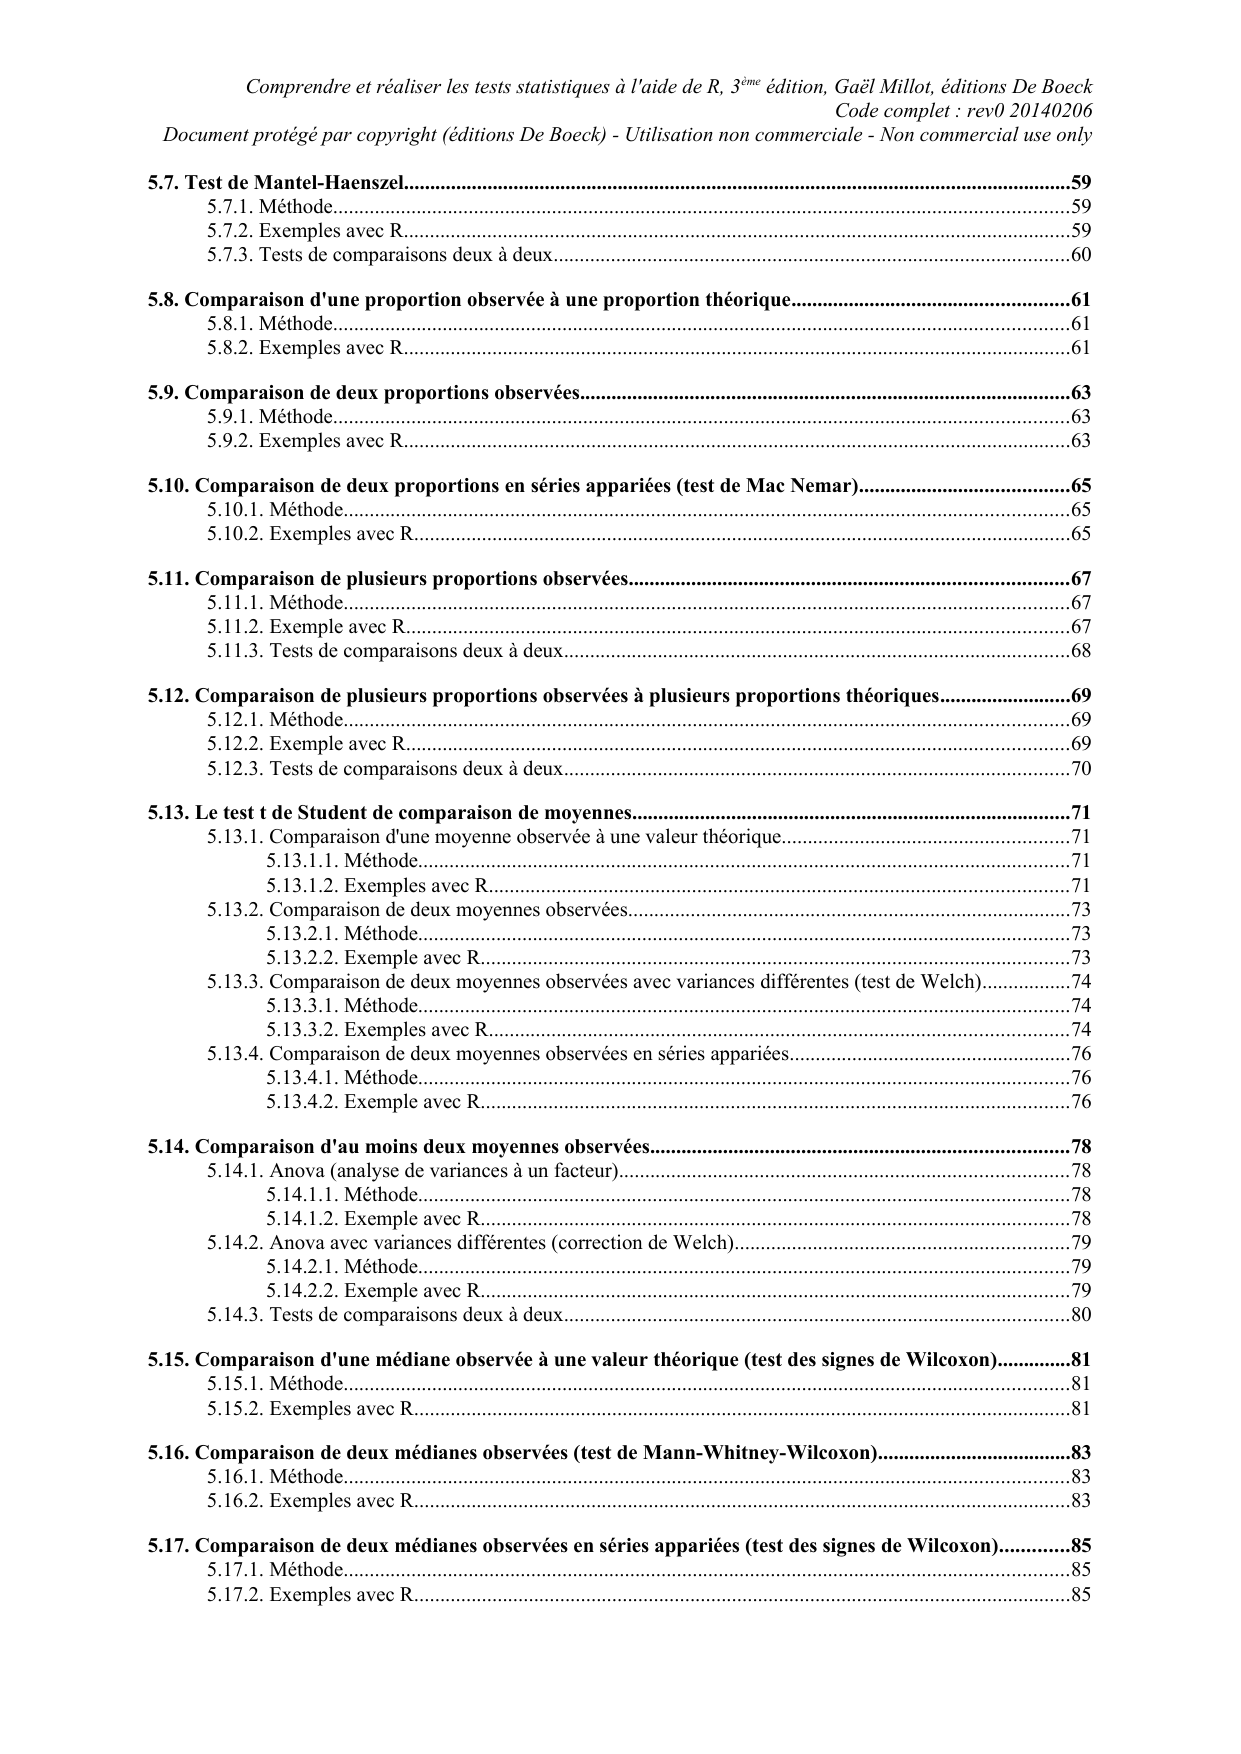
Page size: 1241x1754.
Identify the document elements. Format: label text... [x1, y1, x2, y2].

text 5.12. Comparaison de plusieurs proportions observées à plusieurs proportions théoriques 69 [148, 683, 1093, 707]
text 5.15.1. Méthode 81 [207, 1371, 1093, 1395]
text 5.9. Comparaison de deux proportions observées 63 [148, 380, 1093, 404]
text 5.7.1. Méthode 59 [207, 194, 1093, 218]
text 5.11.3. Tests de comparaisons deux à deux 68 [207, 638, 1093, 662]
text 5.8.1. Méthode 61 [207, 311, 1093, 335]
text 5.12.3. Tests de comparaisons deux à deux 70 [207, 755, 1093, 779]
text 5.13.3.1. Méthode 74 [266, 993, 1093, 1017]
text 5.7. Test de Mantel-Haenszel 59 [148, 170, 1093, 194]
text 5.13.4.1. Méthode 76 [266, 1065, 1093, 1089]
text 5.16. Comparaison de deux médianes observées (test de Mann-Whitney-Wilcoxon) 83 [148, 1440, 1093, 1464]
text 5.13.3.2. Exemples avec R 74 [266, 1017, 1093, 1041]
text 5.16.2. Exemples avec R 83 [207, 1488, 1093, 1512]
text 5.14.2.2. Exemple avec R 79 [266, 1278, 1093, 1302]
text 5.14.1.1. Méthode 78 [266, 1182, 1093, 1206]
text 5.13.3. Comparaison de deux moyennes observées avec variances différentes (test de Welch) 74 [207, 969, 1093, 993]
text 5.17.2. Exemples avec R 85 [207, 1581, 1093, 1606]
text 5.13.2. Comparaison de deux moyennes observées 73 [207, 897, 1093, 921]
text 5.13. Le test t de Student de comparaison de moyennes 71 [148, 800, 1093, 824]
text 5.11. Comparaison de plusieurs proportions observées 67 [148, 566, 1093, 590]
text 5.11.2. Exemple avec R 67 [207, 614, 1093, 638]
text 5.13.4. Comparaison de deux moyennes observées en séries appariées 76 [207, 1041, 1093, 1065]
text 5.14.2.1. Méthode 79 [266, 1254, 1093, 1278]
text 5.9.1. Méthode 63 [207, 404, 1093, 428]
text 5.13.4.2. Exemple avec R 76 [266, 1089, 1093, 1113]
text 5.13.1.1. Méthode 71 [266, 848, 1093, 872]
text 5.12.2. Exemple avec R 69 [207, 731, 1093, 755]
text 5.16.1. Méthode 83 [207, 1464, 1093, 1488]
text 5.17.1. Méthode 85 [207, 1557, 1093, 1581]
text 5.12.1. Méthode 69 [207, 707, 1093, 731]
text 5.10. Comparaison de deux proportions en séries appariées (test de Mac Nemar) 65 [148, 473, 1093, 497]
text 5.7.2. Exemples avec R 59 [207, 218, 1093, 242]
text 5.9.2. Exemples avec R 63 [207, 428, 1093, 452]
text 5.8.2. Exemples avec R 61 [207, 335, 1093, 359]
text 5.7.3. Tests de comparaisons deux à deux 60 [207, 242, 1093, 266]
text 5.14.1. Anova (analyse de variances à un facteur) 78 [207, 1158, 1093, 1182]
text 5.14.2. Anova avec variances différentes (correction de Welch) 79 [207, 1230, 1093, 1254]
text 5.13.2.1. Méthode 73 [266, 921, 1093, 945]
text 5.8. Comparaison d'une proportion observée à une proportion théorique 61 [148, 287, 1093, 311]
text 5.13.1.2. Exemples avec R 71 [266, 872, 1093, 897]
text 5.14. Comparaison d'au moins deux moyennes observées 78 [148, 1134, 1093, 1158]
text 5.13.2.2. Exemple avec R 73 [266, 945, 1093, 969]
text 5.17. Comparaison de deux médianes observées en séries appariées (test des signes de Wilcoxon) 85 [148, 1533, 1093, 1557]
text 5.14.3. Tests de comparaisons deux à deux 80 [207, 1302, 1093, 1326]
text 5.10.2. Exemples avec R 65 [207, 521, 1093, 545]
text 5.15. Comparaison d'une médiane observée à une valeur théorique (test des signes de Wilcoxon) 81 [148, 1347, 1093, 1371]
text 5.14.1.2. Exemple avec R 78 [266, 1206, 1093, 1230]
text 5.10.1. Méthode 65 [207, 497, 1093, 521]
text 5.11.1. Méthode 67 [207, 590, 1093, 614]
text 5.15.2. Exemples avec R 81 [207, 1395, 1093, 1419]
text 5.13.1. Comparaison d'une moyenne observée à une valeur théorique 71 [207, 824, 1093, 848]
